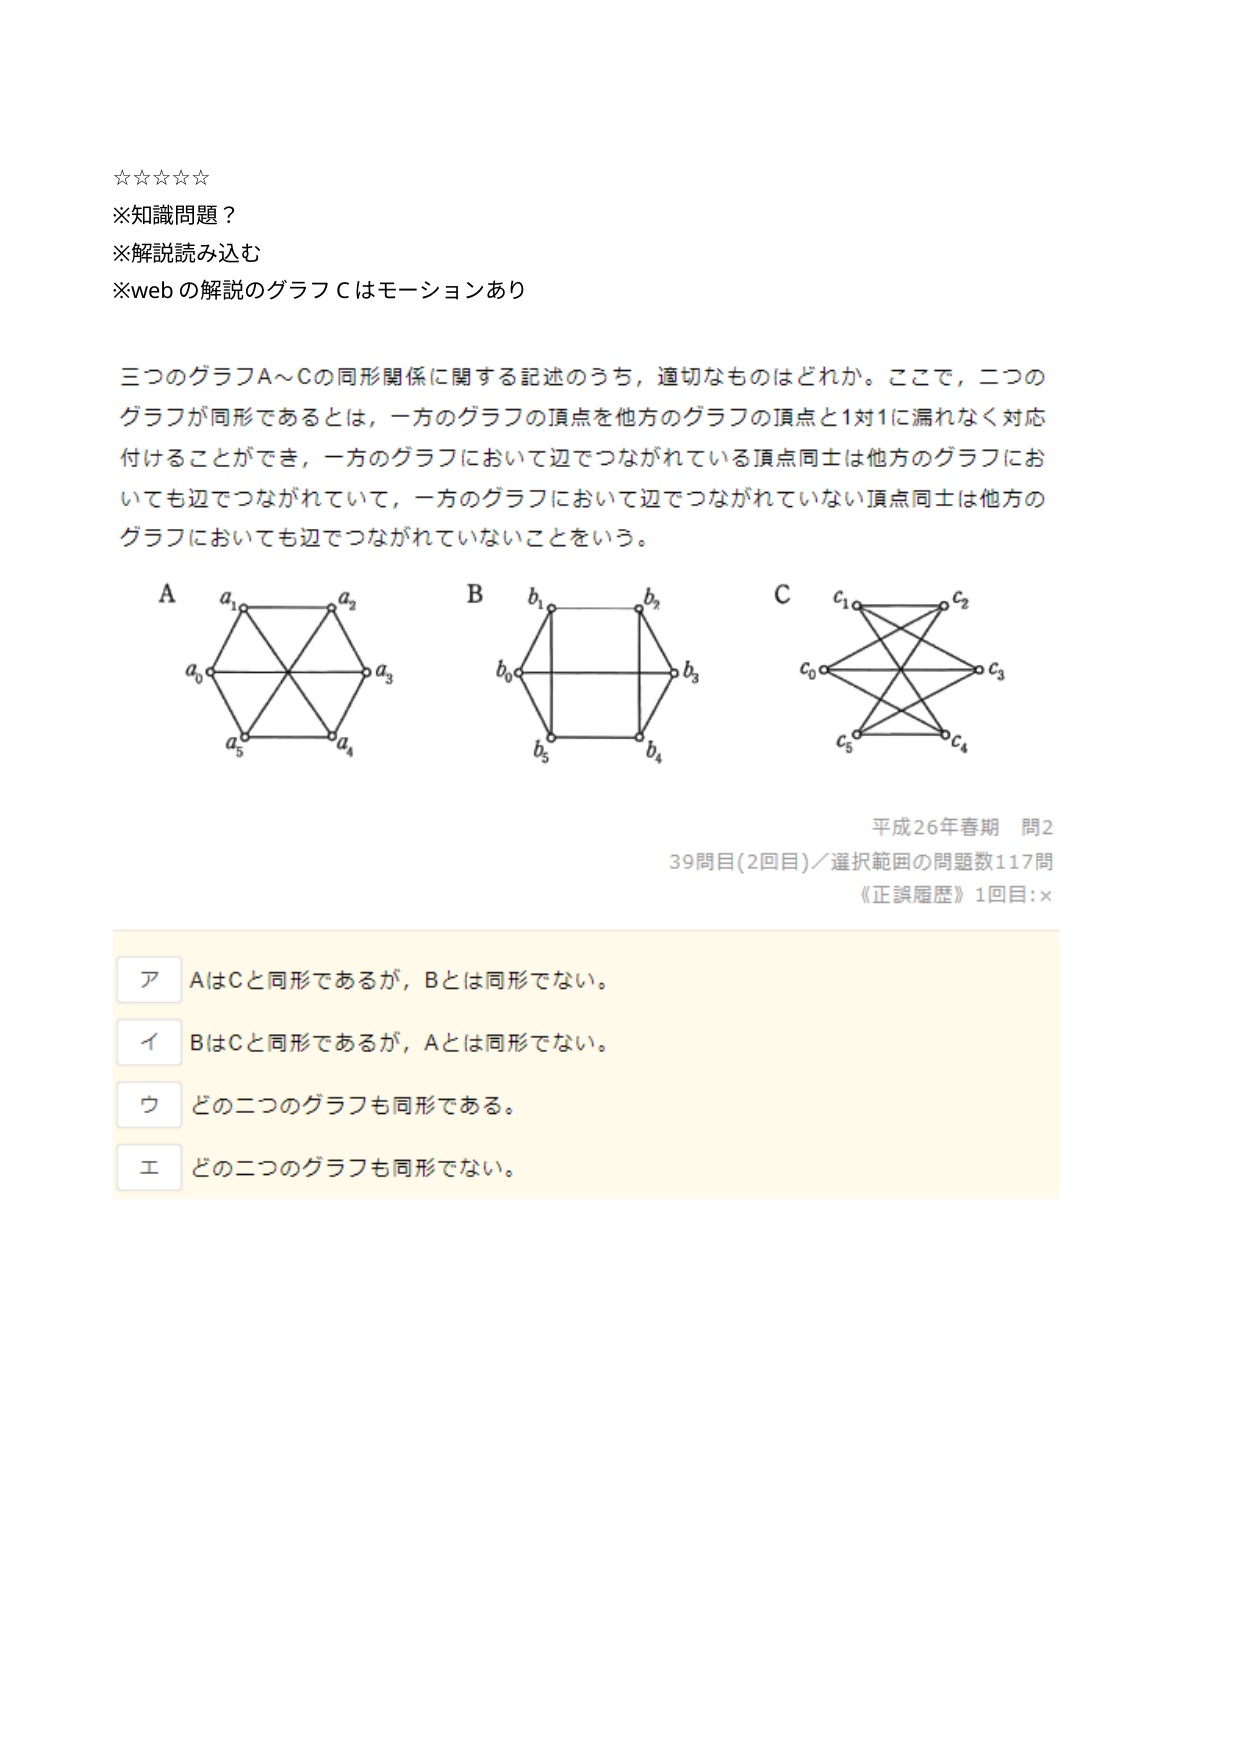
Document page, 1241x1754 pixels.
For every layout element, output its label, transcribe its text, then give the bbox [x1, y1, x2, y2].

picture [112, 345, 1060, 1199]
text ※webの解説のグラフCはモーションあり [112, 271, 1128, 308]
text ※解説読み込む [112, 233, 1128, 271]
text ※知識問題？ [112, 196, 1128, 233]
text ☆☆☆☆☆ [112, 158, 1128, 196]
